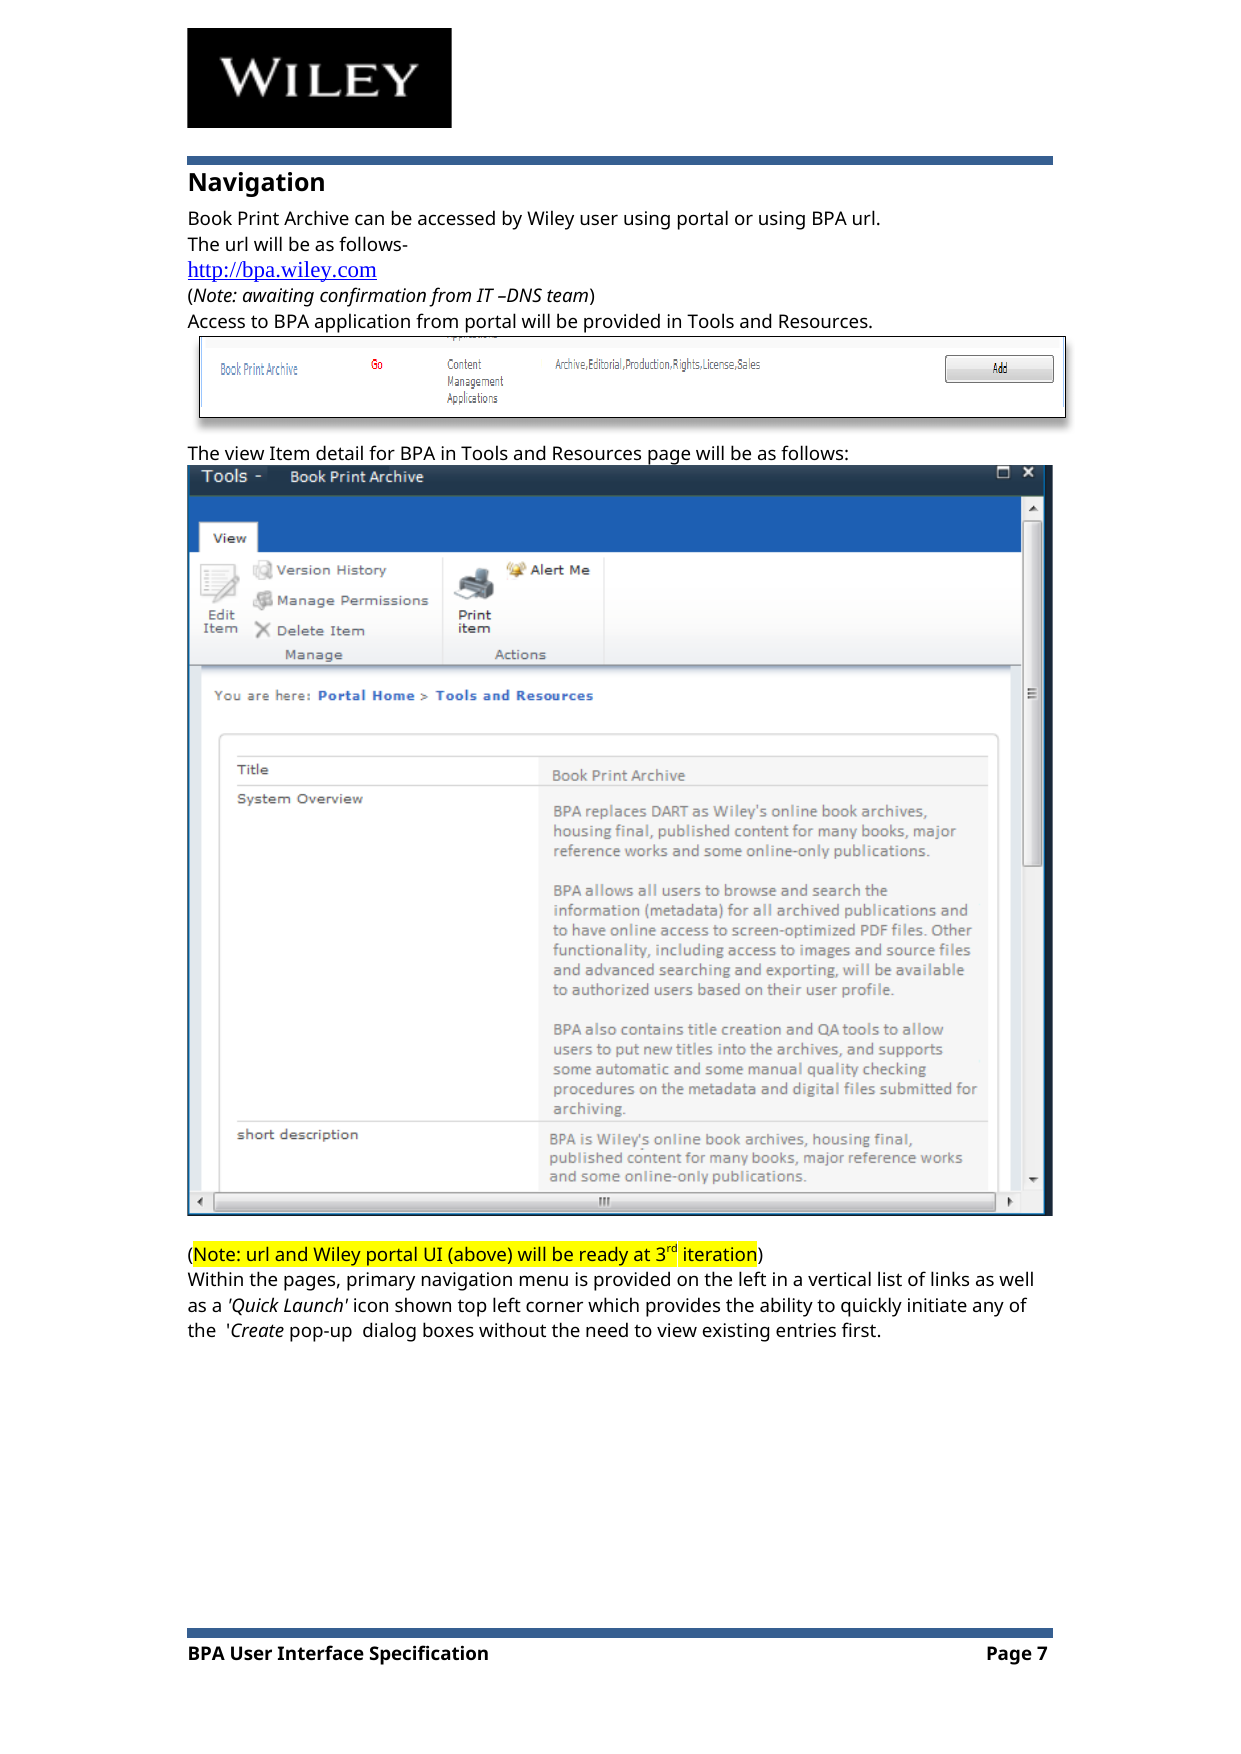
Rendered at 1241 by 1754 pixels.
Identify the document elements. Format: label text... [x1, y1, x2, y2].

text (Note: url and Wiley portal UI (above) will be ready at 3rd iteration) [757, 1241, 1053, 1267]
picture [200, 337, 1065, 417]
picture [187, 28, 452, 128]
text Access to BPA application from portal will be provided in Tools and Resources. [187, 308, 1053, 334]
text The view Item detail for BPA in Tools and Resources page will be as follows: [187, 440, 1053, 465]
text (Note: awaiting confirmation from IT –DNS team) [187, 283, 1053, 308]
text Within the pages, primary navigation menu is provided on the left in a vertical list of links as well as a 'Quick Launch' icon shown top left corner which provides the ability to quickly initiate any of the 'Create pop-up dialog boxes without the need to view existing entries first. [187, 1267, 1053, 1343]
subtitle Navigation [187, 165, 1053, 199]
text The url will be as follows- [187, 231, 1053, 256]
text Book Print Archive can be accessed by Wiley user using portal or using BPA url. [187, 205, 1053, 231]
picture [187, 465, 1053, 1216]
text http://bpa.wiley.com [187, 256, 1053, 283]
